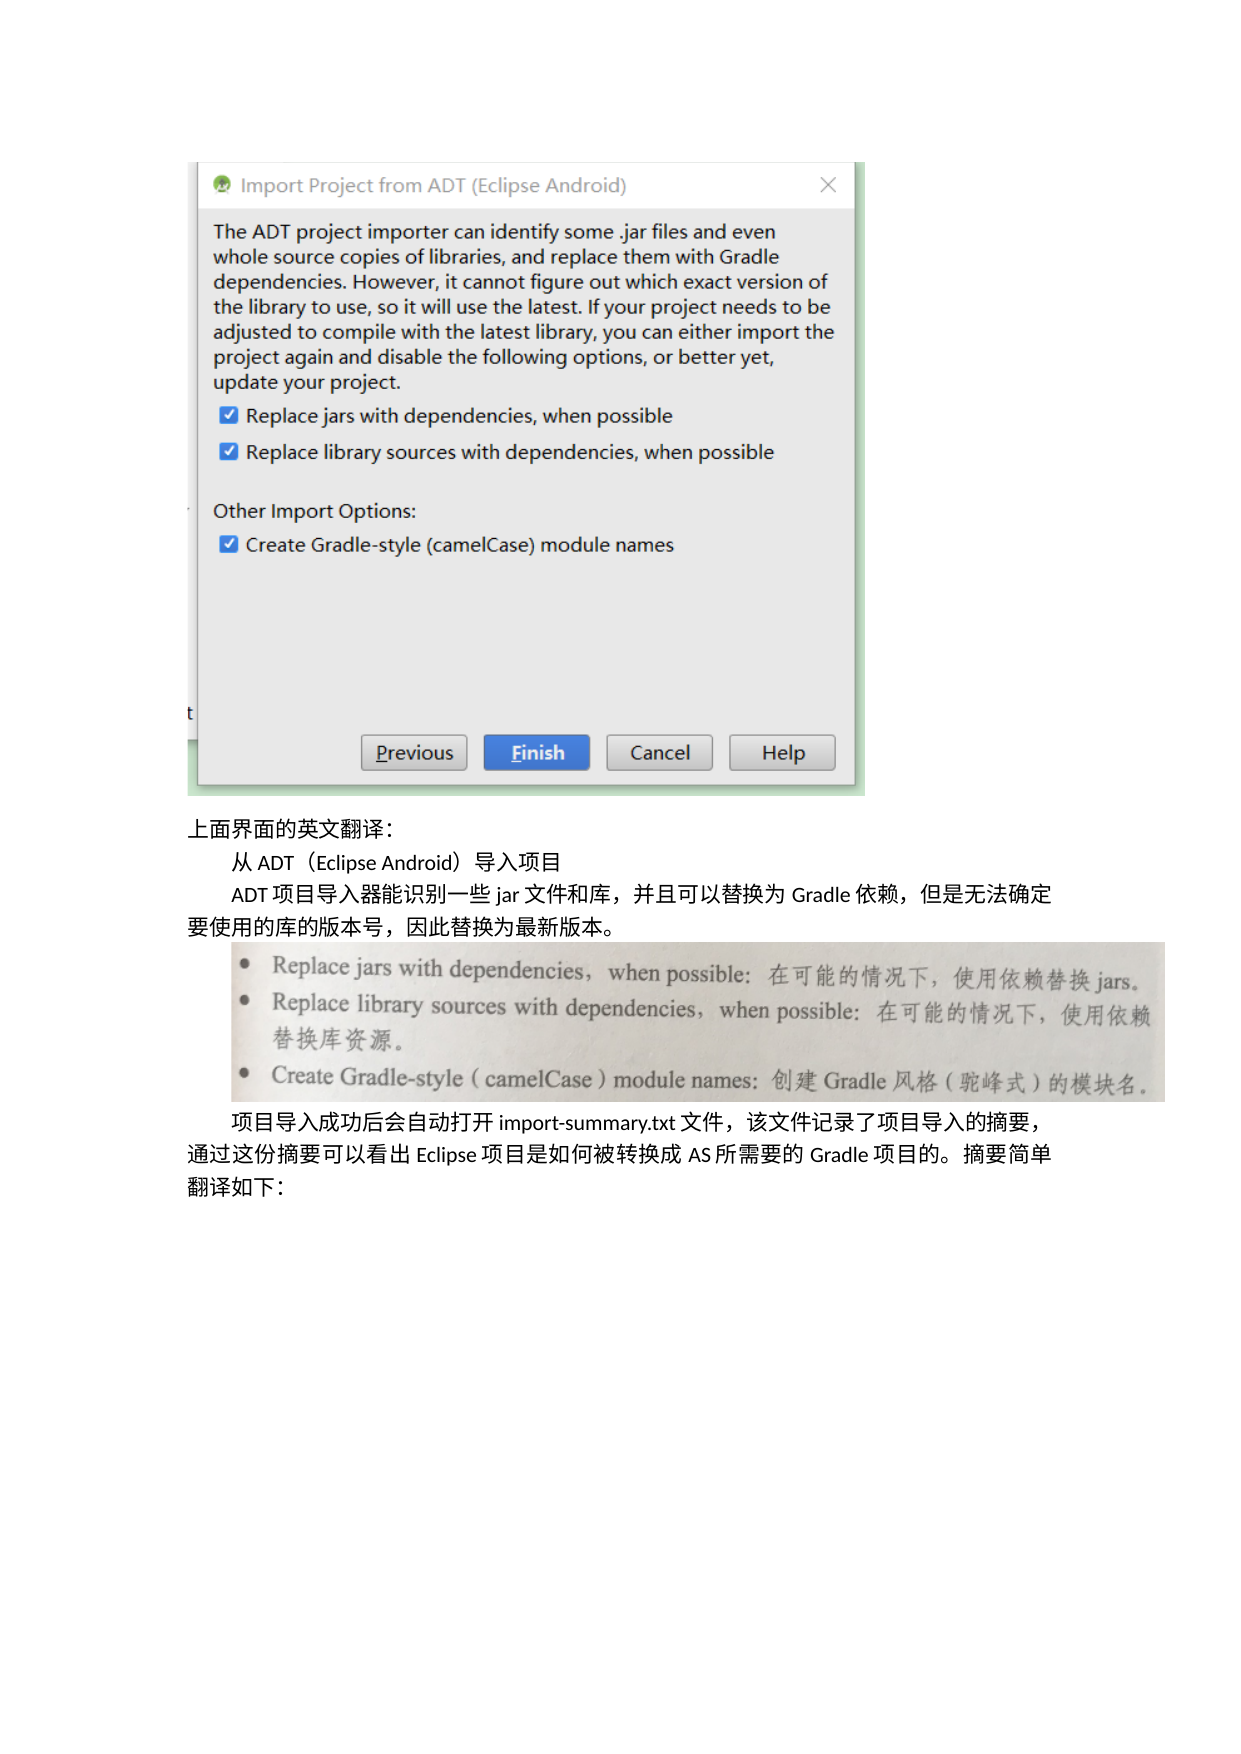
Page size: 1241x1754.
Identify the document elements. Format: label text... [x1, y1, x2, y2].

text ADT项目导入器能识别一些jar文件和库，并且可以替换为Gradle依赖，但是无法确定要使用的库的版本号，因此替换为最新版本。 [187, 877, 1053, 942]
text 从ADT（Eclipse Android）导入项目 [187, 844, 1053, 877]
text 项目导入成功后会自动打开import-summary.txt文件，该文件记录了项目导入的摘要，通过这份摘要可以看出Eclipse项目是如何被转换成AS所需要的Gradle项目的。摘要简单翻译如下： [187, 1104, 1053, 1202]
picture [231, 942, 1165, 1102]
text 上面界面的英文翻译： [187, 812, 1053, 844]
picture [187, 162, 865, 796]
